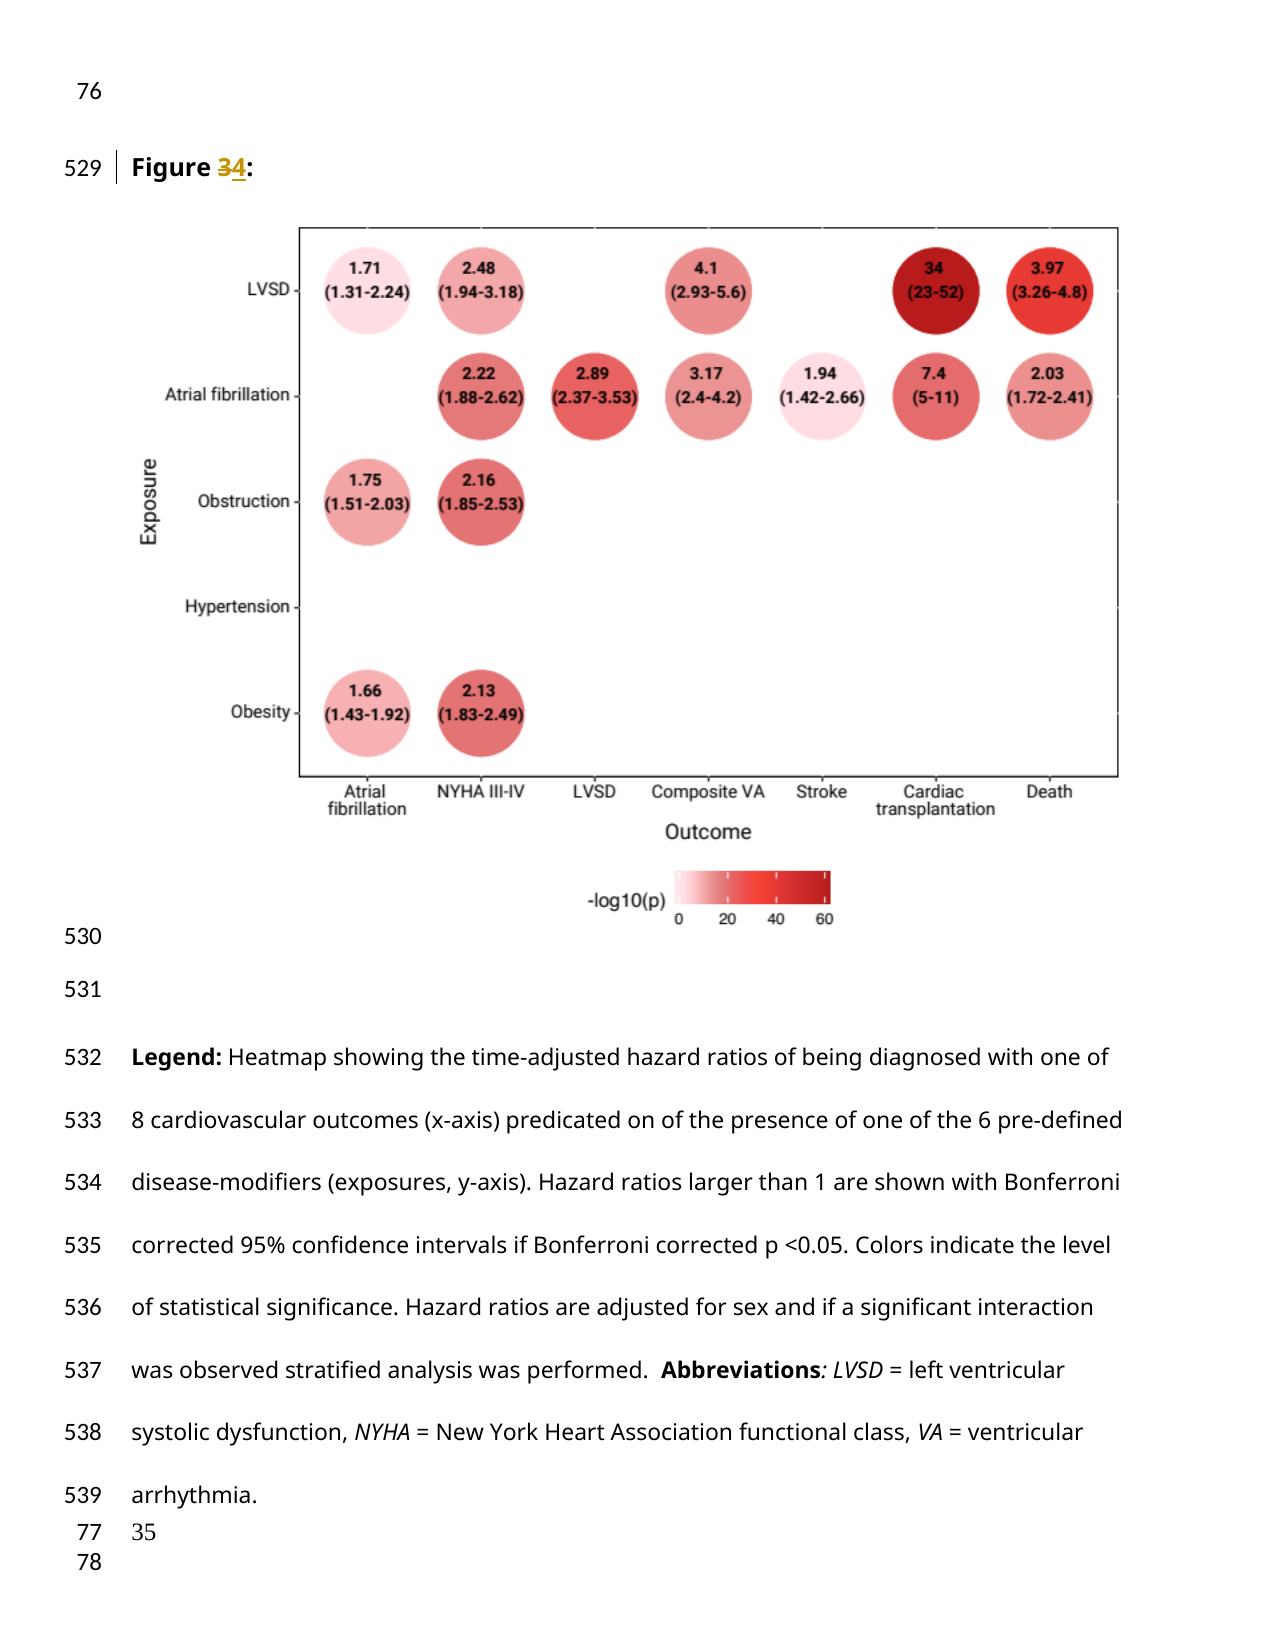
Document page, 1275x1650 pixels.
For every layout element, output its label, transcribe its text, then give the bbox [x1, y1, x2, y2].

text Figure : [131, 150, 1125, 184]
text Legend: Heatmap showing the time-adjusted hazard ratios of being diagnosed with one of 8 cardiovascular outcomes (x-axis) predicated on of the presence of one of the 6 pre-defined disease-modifiers (exposures, y-axis). Hazard ratios larger than 1 are shown with Bonferroni corrected 95% confidence intervals if Bonferroni corrected p <0.05. Colors indicate the level of statistical significance. Hazard ratios are adjusted for sex and if a significant interaction was observed stratified analysis was performed. Abbreviations: LVSD = left ventricular systolic dysfunction, NYHA = New York Heart Association functional class, VA = ventricular arrhythmia. [131, 1041, 1125, 1510]
